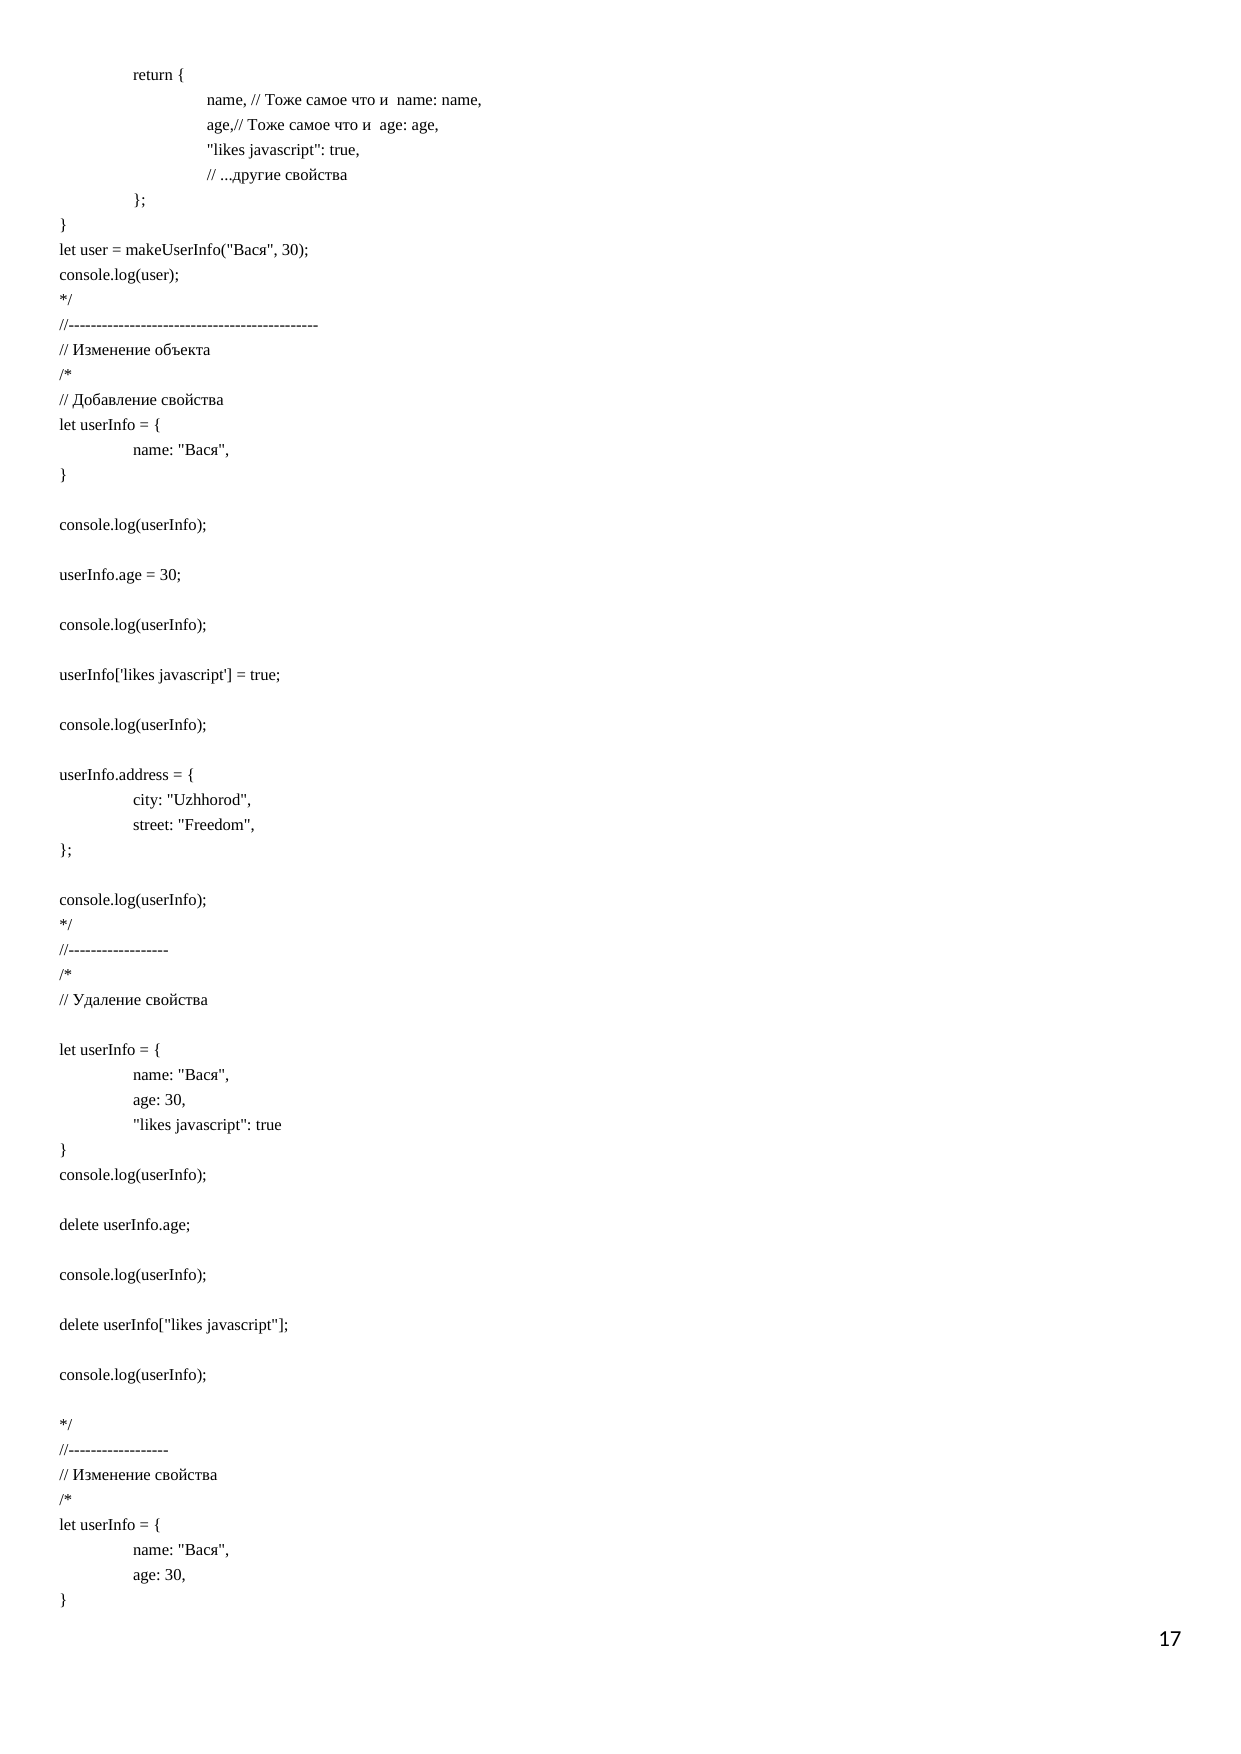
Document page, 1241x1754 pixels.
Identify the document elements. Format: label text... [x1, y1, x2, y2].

text let userInfo = { [59, 409, 1181, 434]
text age: 30, [59, 1084, 1181, 1109]
text age,// Тоже самое что и age: age, [59, 109, 1181, 134]
text userInfo['likes javascript'] = true; [59, 659, 1181, 684]
text console.log(userInfo); [59, 1159, 1181, 1184]
text let userInfo = { [59, 1509, 1181, 1534]
text //------------------ [59, 934, 1181, 959]
text "likes javascript": true, [59, 134, 1181, 159]
text */ [59, 284, 1181, 309]
text // Добавление свойства [59, 384, 1181, 409]
text */ [59, 909, 1181, 934]
text // ...другие свойства [59, 159, 1181, 184]
text }; [59, 834, 1181, 859]
text console.log(userInfo); [59, 884, 1181, 909]
text console.log(userInfo); [59, 1359, 1181, 1384]
text /* [59, 359, 1181, 384]
text name: "Вася", [59, 434, 1181, 459]
text console.log(user); [59, 259, 1181, 284]
text console.log(userInfo); [59, 709, 1181, 734]
text //--------------------------------------------- [59, 309, 1181, 334]
text console.log(userInfo); [59, 509, 1181, 534]
text /* [59, 1484, 1181, 1509]
text userInfo.address = { [59, 759, 1181, 784]
text delete userInfo.age; [59, 1209, 1181, 1234]
text name: "Вася", [59, 1059, 1181, 1084]
text */ [59, 1409, 1181, 1434]
text } [59, 459, 1181, 484]
text delete userInfo["likes javascript"]; [59, 1309, 1181, 1334]
text name: "Вася", [59, 1534, 1181, 1559]
text //------------------ [59, 1434, 1181, 1459]
text console.log(userInfo); [59, 609, 1181, 634]
text "likes javascript": true [59, 1109, 1181, 1134]
text } [59, 1584, 1181, 1609]
text userInfo.age = 30; [59, 559, 1181, 584]
text return { [59, 59, 1181, 84]
text // Изменение свойства [59, 1459, 1181, 1484]
text } [59, 209, 1181, 234]
text console.log(userInfo); [59, 1259, 1181, 1284]
text age: 30, [59, 1559, 1181, 1584]
text city: "Uzhhorod", [59, 784, 1181, 809]
text }; [59, 184, 1181, 209]
text name, // Тоже самое что и name: name, [59, 84, 1181, 109]
text let userInfo = { [59, 1034, 1181, 1059]
text // Удаление свойства [59, 984, 1181, 1009]
text } [59, 1134, 1181, 1159]
text /* [59, 959, 1181, 984]
text // Изменение объекта [59, 334, 1181, 359]
text street: "Freedom", [59, 809, 1181, 834]
text let user = makeUserInfo("Вася", 30); [59, 234, 1181, 259]
